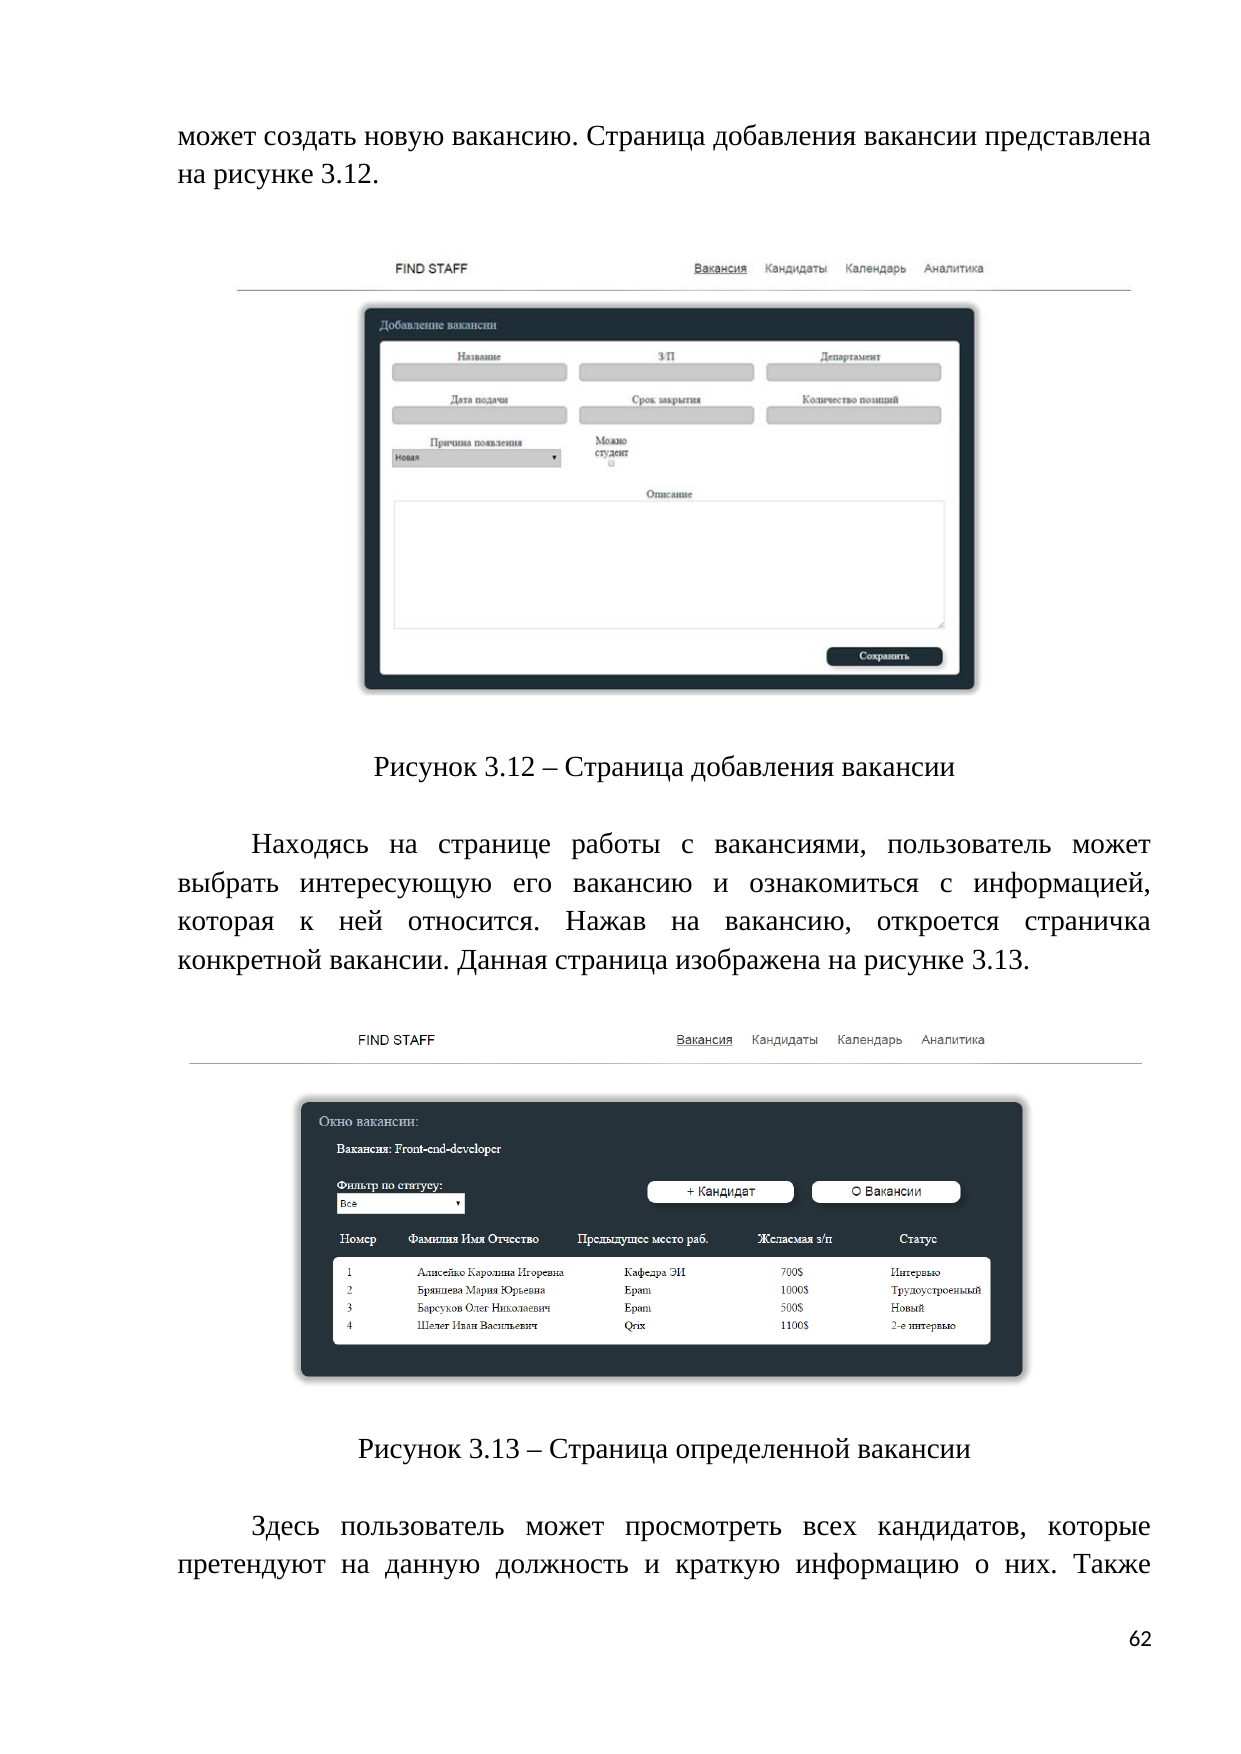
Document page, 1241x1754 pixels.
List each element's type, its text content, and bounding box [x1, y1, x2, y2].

text Рисунок 3.12 – Страница добавления вакансии [177, 749, 1152, 783]
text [177, 118, 1152, 190]
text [177, 1508, 1152, 1580]
text Рисунок 3.13 – Страница определенной вакансии [177, 1431, 1152, 1464]
text Находясь на странице работы с вакансиями, пользователь может выбрать интересующую его вакансию и ознакомиться с информацией, которая к ней относится. Нажав на вакансию, откроется страничка конкретной вакансии. Данная страница изображена на рисунке 3.13. [177, 826, 1152, 975]
picture [190, 233, 1138, 707]
picture [177, 1018, 1153, 1389]
